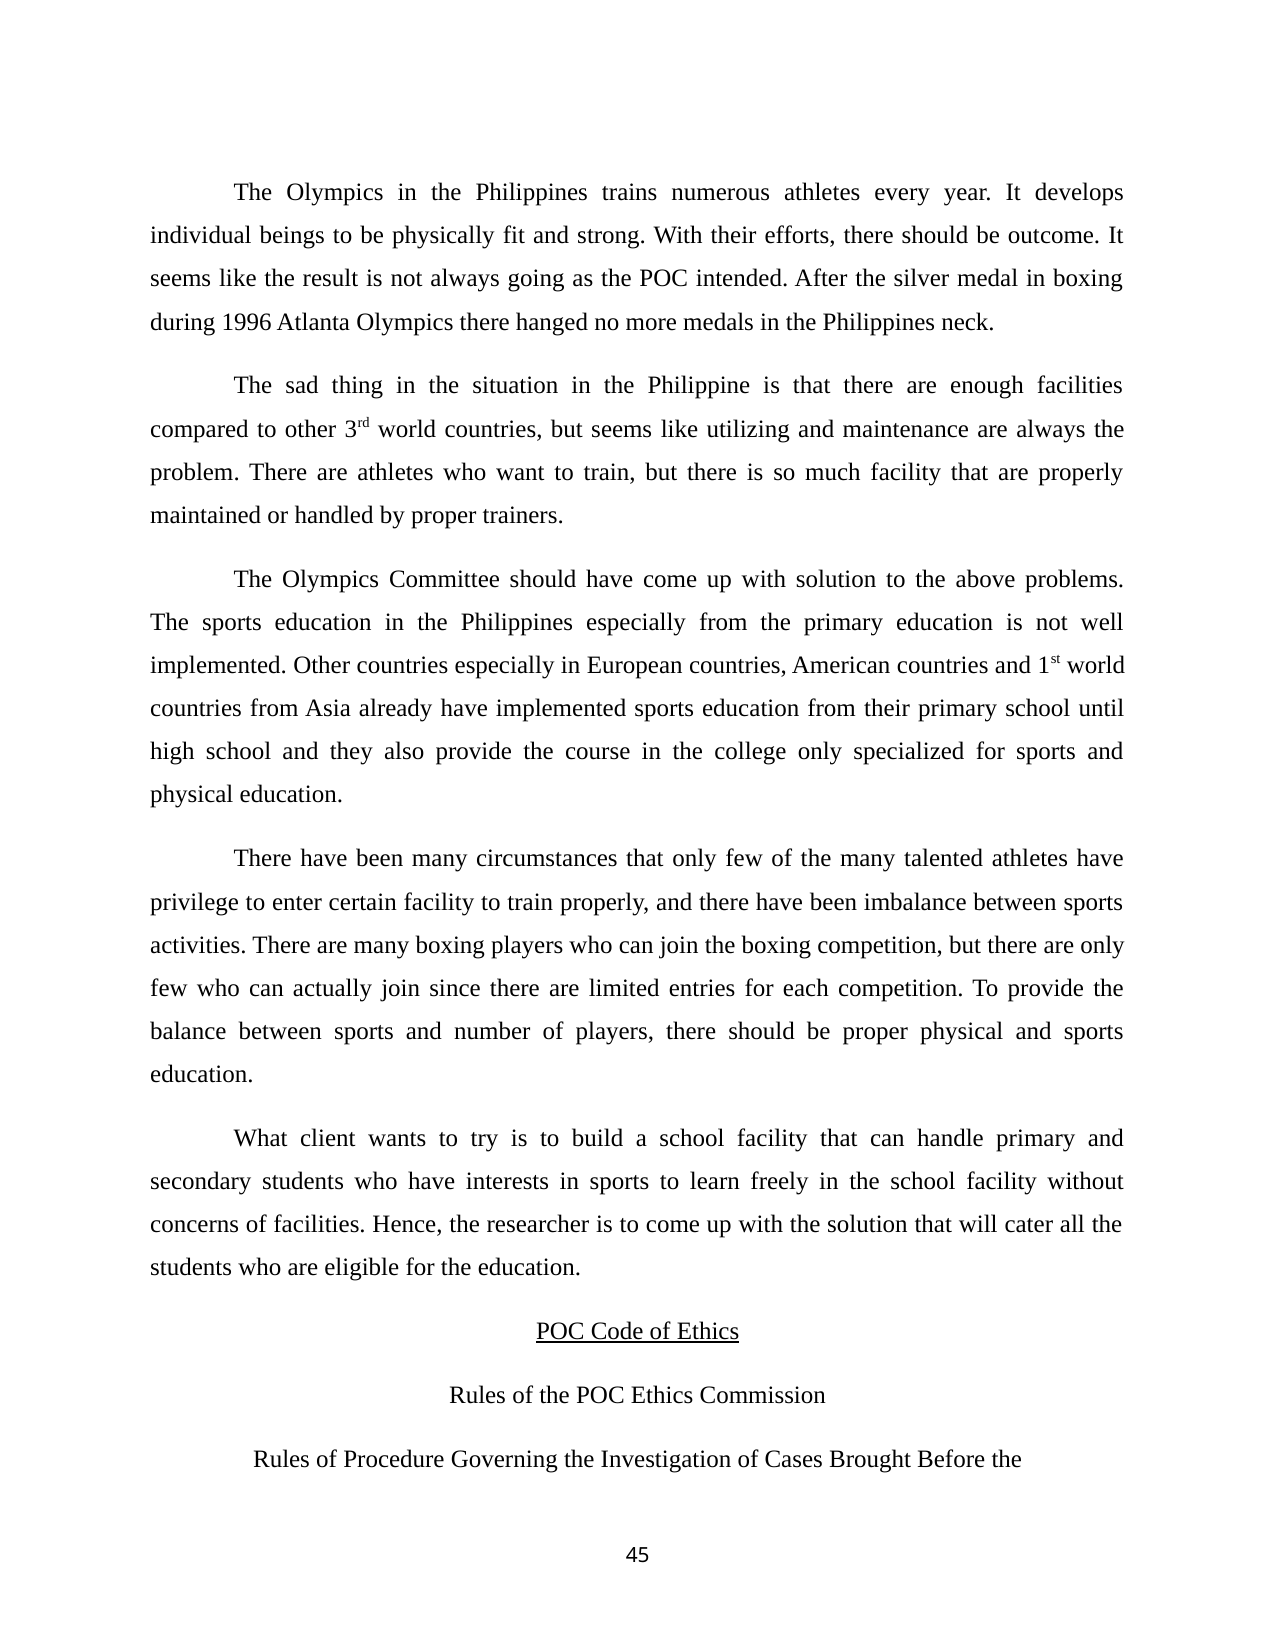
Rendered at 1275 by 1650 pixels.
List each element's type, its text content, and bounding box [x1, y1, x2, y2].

text Rules of the POC Ethics Commission [150, 1380, 1125, 1409]
text The Olympics Committee should have come up with solution to the above problems. The sports education in the Philippines especially from the primary education is not well implemented. Other countries especially in European countries, American countries and 1st world countries from Asia already have implemented sports education from their primary school until high school and they also provide the course in the college only specialized for sports and physical education. [150, 564, 1125, 808]
text POC Code of Ethics [150, 1316, 1125, 1345]
text Rules of Procedure Governing the Investigation of Cases Brought Before the [150, 1444, 1125, 1473]
text What client wants to try is to build a school facility that can handle primary and secondary students who have interests in sports to learn freely in the school facility without concerns of facilities. Hence, the researcher is to come up with the solution that will cater all the students who are eligible for the education. [150, 1123, 1125, 1281]
text The Olympics in the Philippines trains numerous athletes every year. It develops individual beings to be physically fit and strong. With their efforts, there should be outcome. It seems like the result is not always going as the POC intended. After the silver medal in boxing during 1996 Atlanta Olympics there hanged no more medals in the Philippines neck. [150, 177, 1125, 335]
text The sad thing in the situation in the Philippine is that there are enough facilities compared to other 3rd world countries, but seems like utilizing and maintenance are always the problem. There are athletes who want to train, but there is so much facility that are properly maintained or handled by proper trainers. [150, 371, 1125, 529]
text There have been many circumstances that only few of the many talented athletes have privilege to enter certain facility to train properly, and there have been imbalance between sports activities. There are many boxing players who can join the boxing competition, but there are only few who can actually join since there are limited entries for each competition. To provide the balance between sports and number of players, there should be proper physical and sports education. [150, 843, 1125, 1088]
